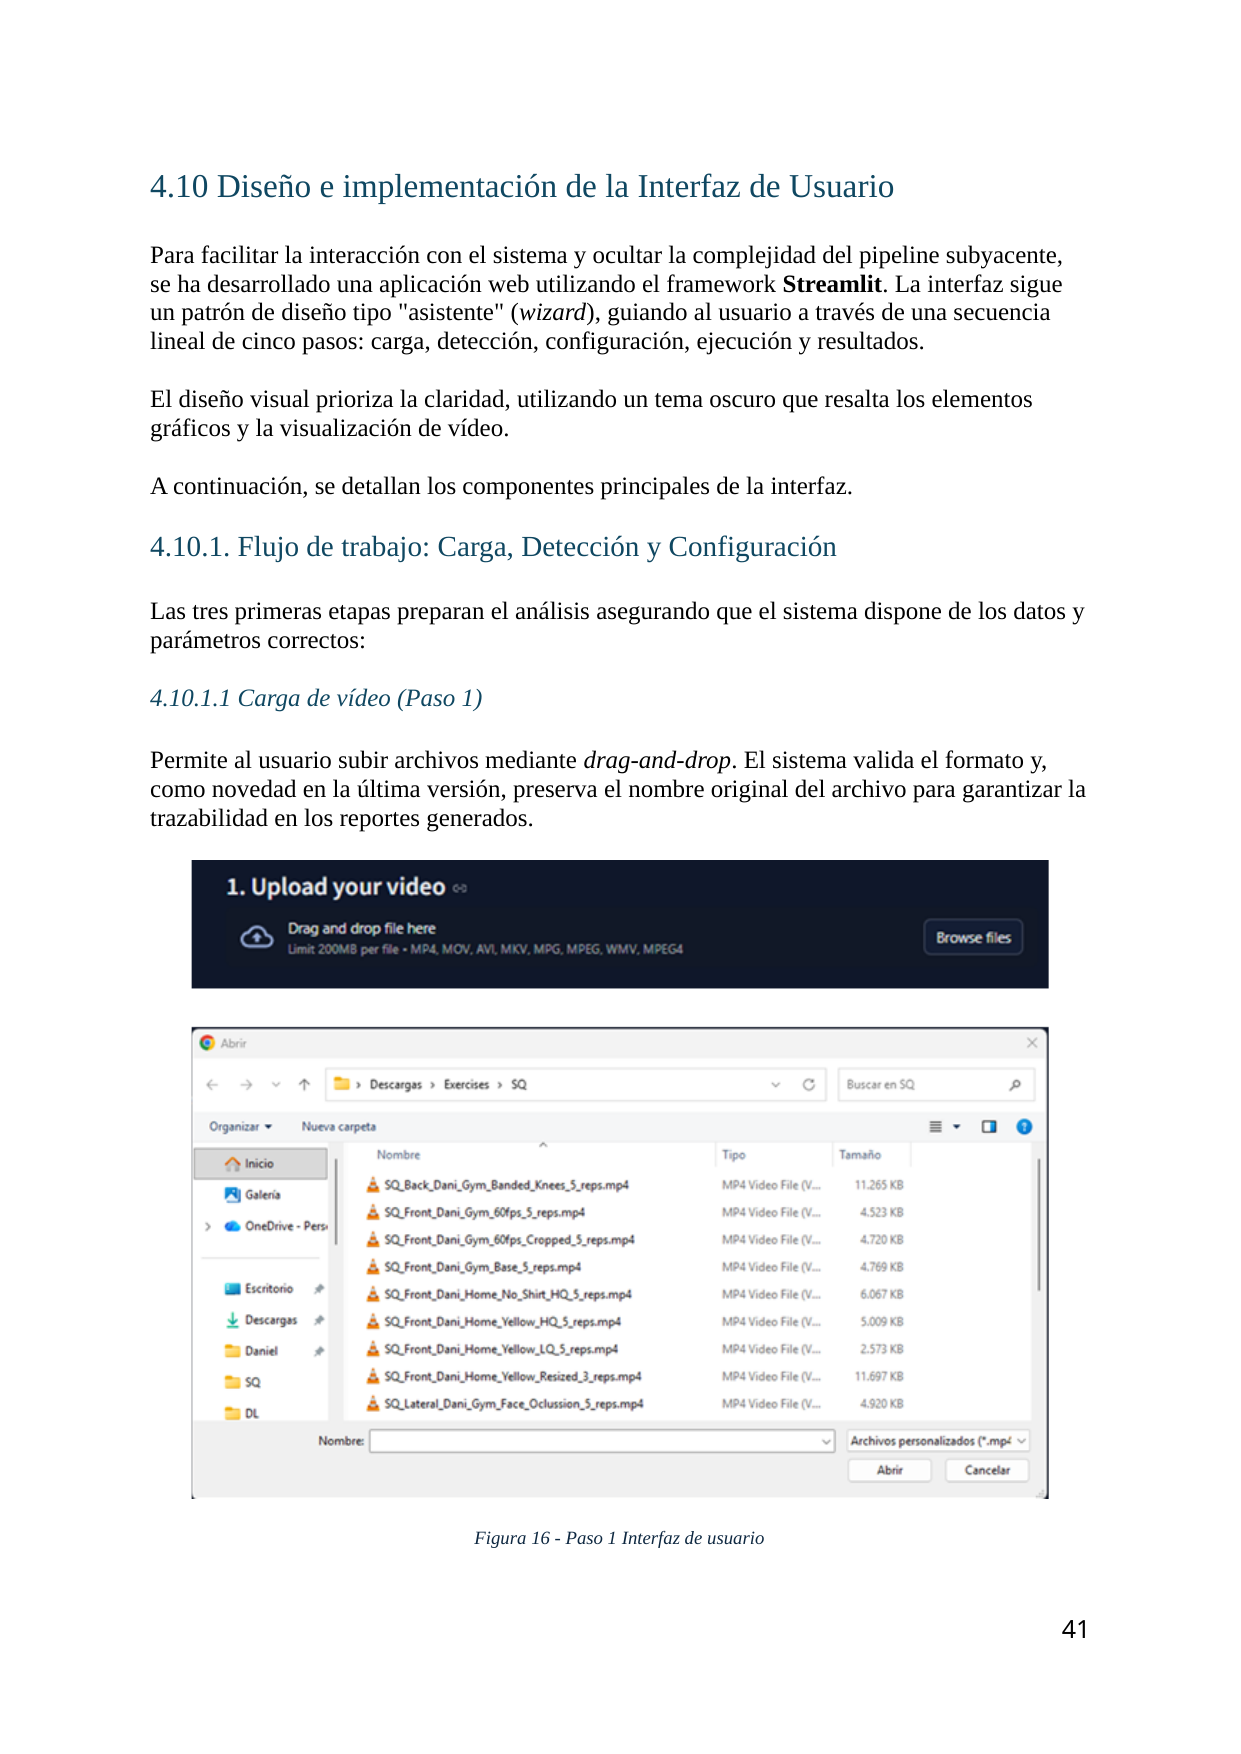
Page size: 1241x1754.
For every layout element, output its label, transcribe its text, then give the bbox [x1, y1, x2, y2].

subtitle 4.10 Diseño e implementación de la Interfaz de Usuario [150, 167, 1090, 205]
text El diseño visual prioriza la claridad, utilizando un tema oscuro que resalta los elementos gráficos y la visualización de vídeo. [150, 384, 1090, 442]
text Permite al usuario subir archivos mediante drag-and-drop. El sistema valida el formato y, como novedad en la última versión, preserva el nombre original del archivo para garantizar la trazabilidad en los reportes generados. [150, 745, 1090, 831]
text Figura 16 - Paso 1 Interfaz de usuario [150, 1527, 1090, 1549]
text Las tres primeras etapas preparan el análisis asegurando que el sistema dispone de los datos y parámetros correctos: [150, 596, 1090, 654]
text A continuación, se detallan los componentes principales de la interfaz. [150, 471, 1090, 499]
picture [191, 860, 1049, 1499]
subtitle 4.10.1.1 Carga de vídeo (Paso 1) [150, 683, 1090, 712]
text Para facilitar la interacción con el sistema y ocultar la complejidad del pipeline subyacente, se ha desarrollado una aplicación web utilizando el framework Streamlit. La interfaz sigue un patrón de diseño tipo "asistente" (wizard), guiando al usuario a través de una secuencia lineal de cinco pasos: carga, detección, configuración, ejecución y resultados. [150, 240, 1090, 355]
subtitle 4.10.1. Flujo de trabajo: Carga, Detección y Configuración [150, 529, 1090, 562]
